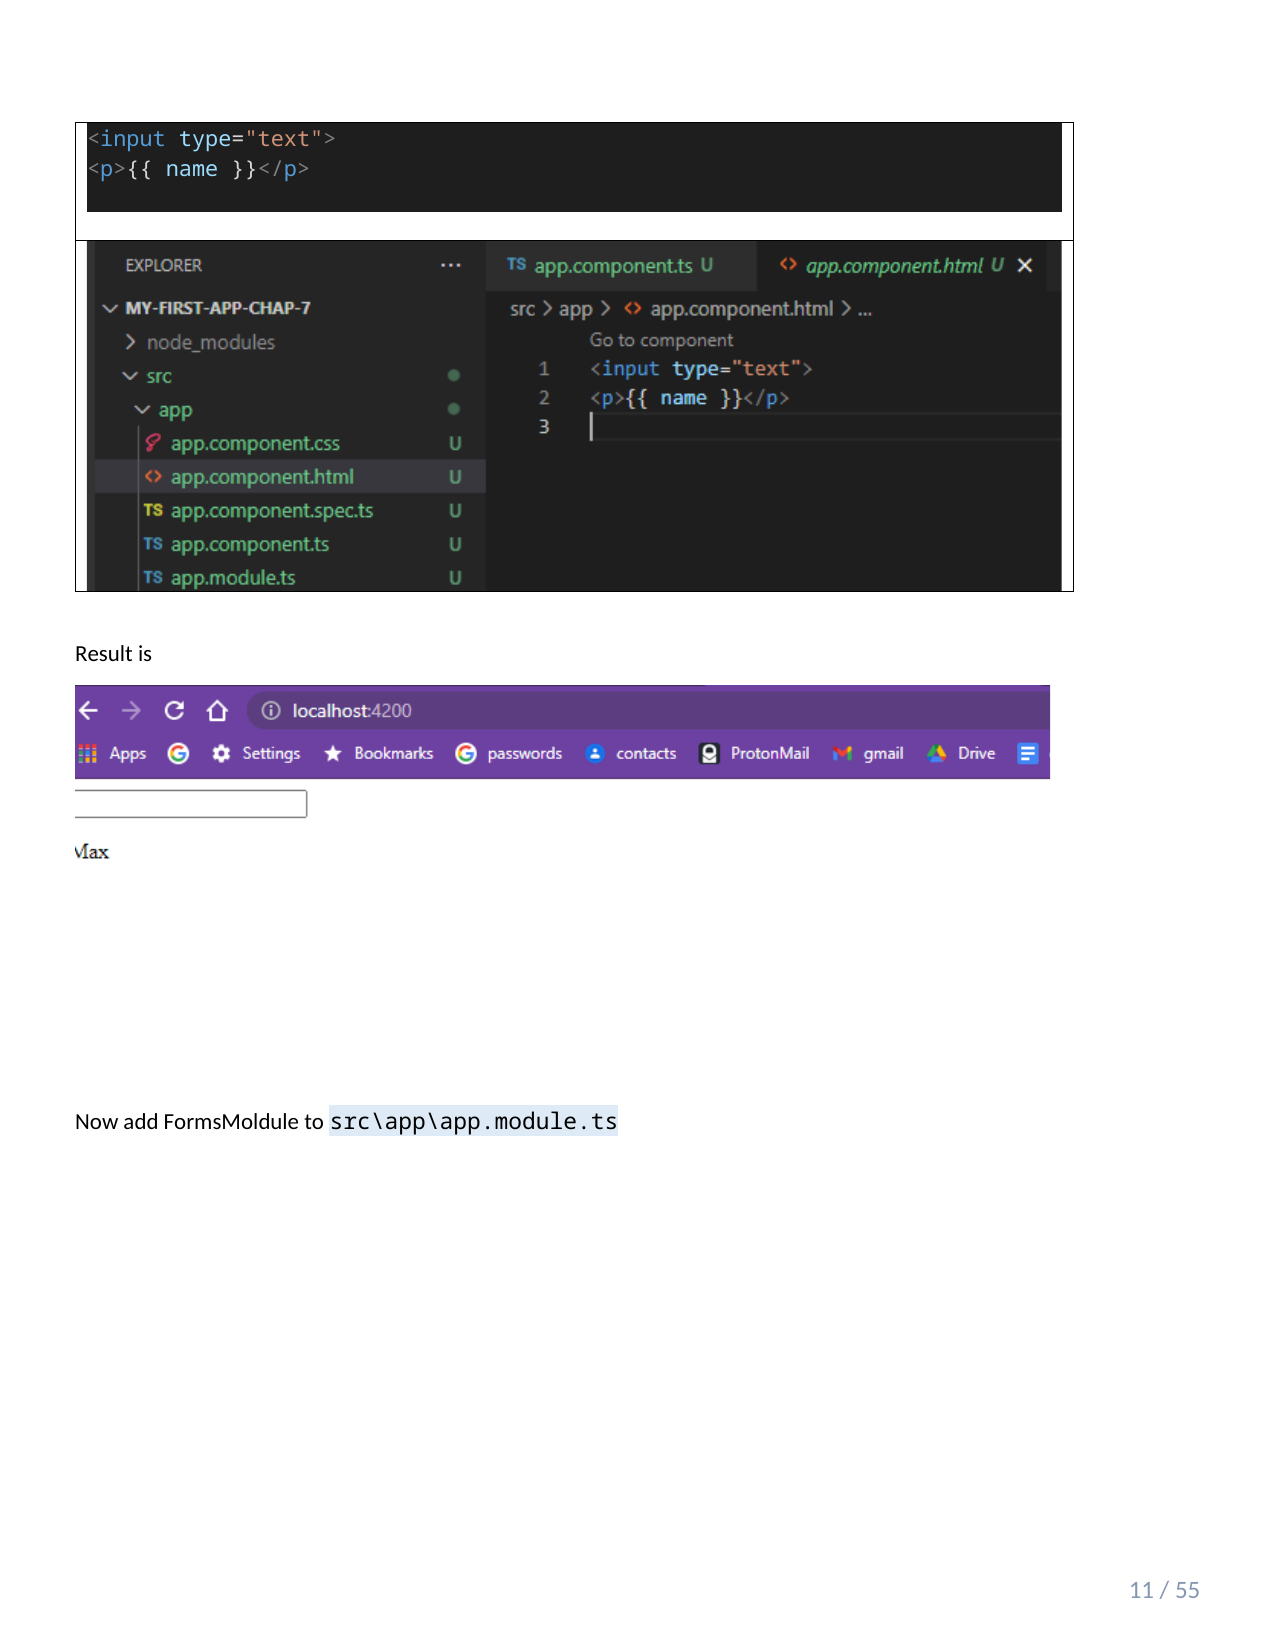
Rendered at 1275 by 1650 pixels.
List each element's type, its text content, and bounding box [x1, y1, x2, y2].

text Result is [75, 639, 1200, 667]
picture [75, 685, 1050, 1086]
text Now add FormsMoldule to src\app\app.module.ts [75, 1104, 1200, 1136]
picture [86, 241, 1062, 591]
table_header <input type="text"> <p>{{ name }}</p> [76, 123, 1073, 240]
table_cell [1062, 241, 1073, 591]
table_cell [76, 241, 86, 591]
